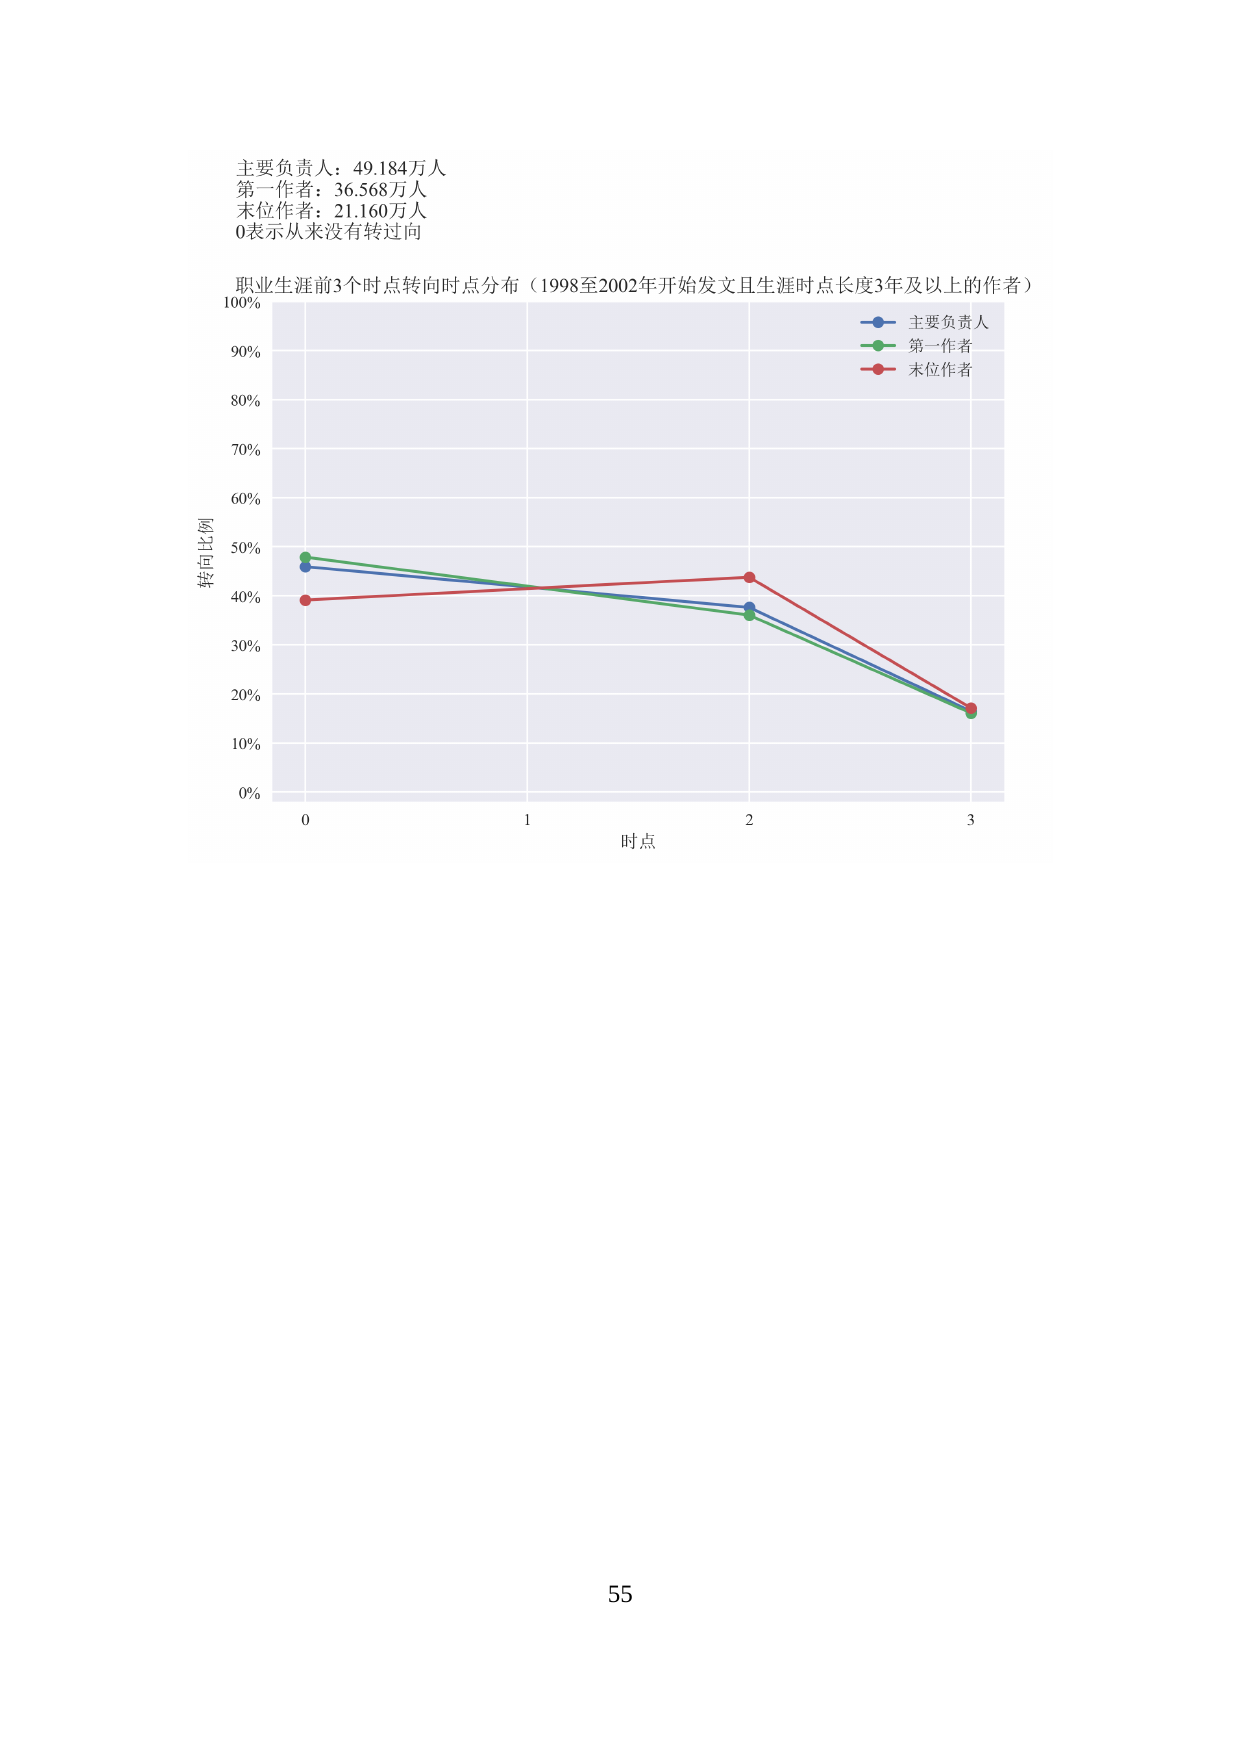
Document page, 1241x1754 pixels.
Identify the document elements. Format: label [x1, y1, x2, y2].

picture [187, 150, 1053, 863]
